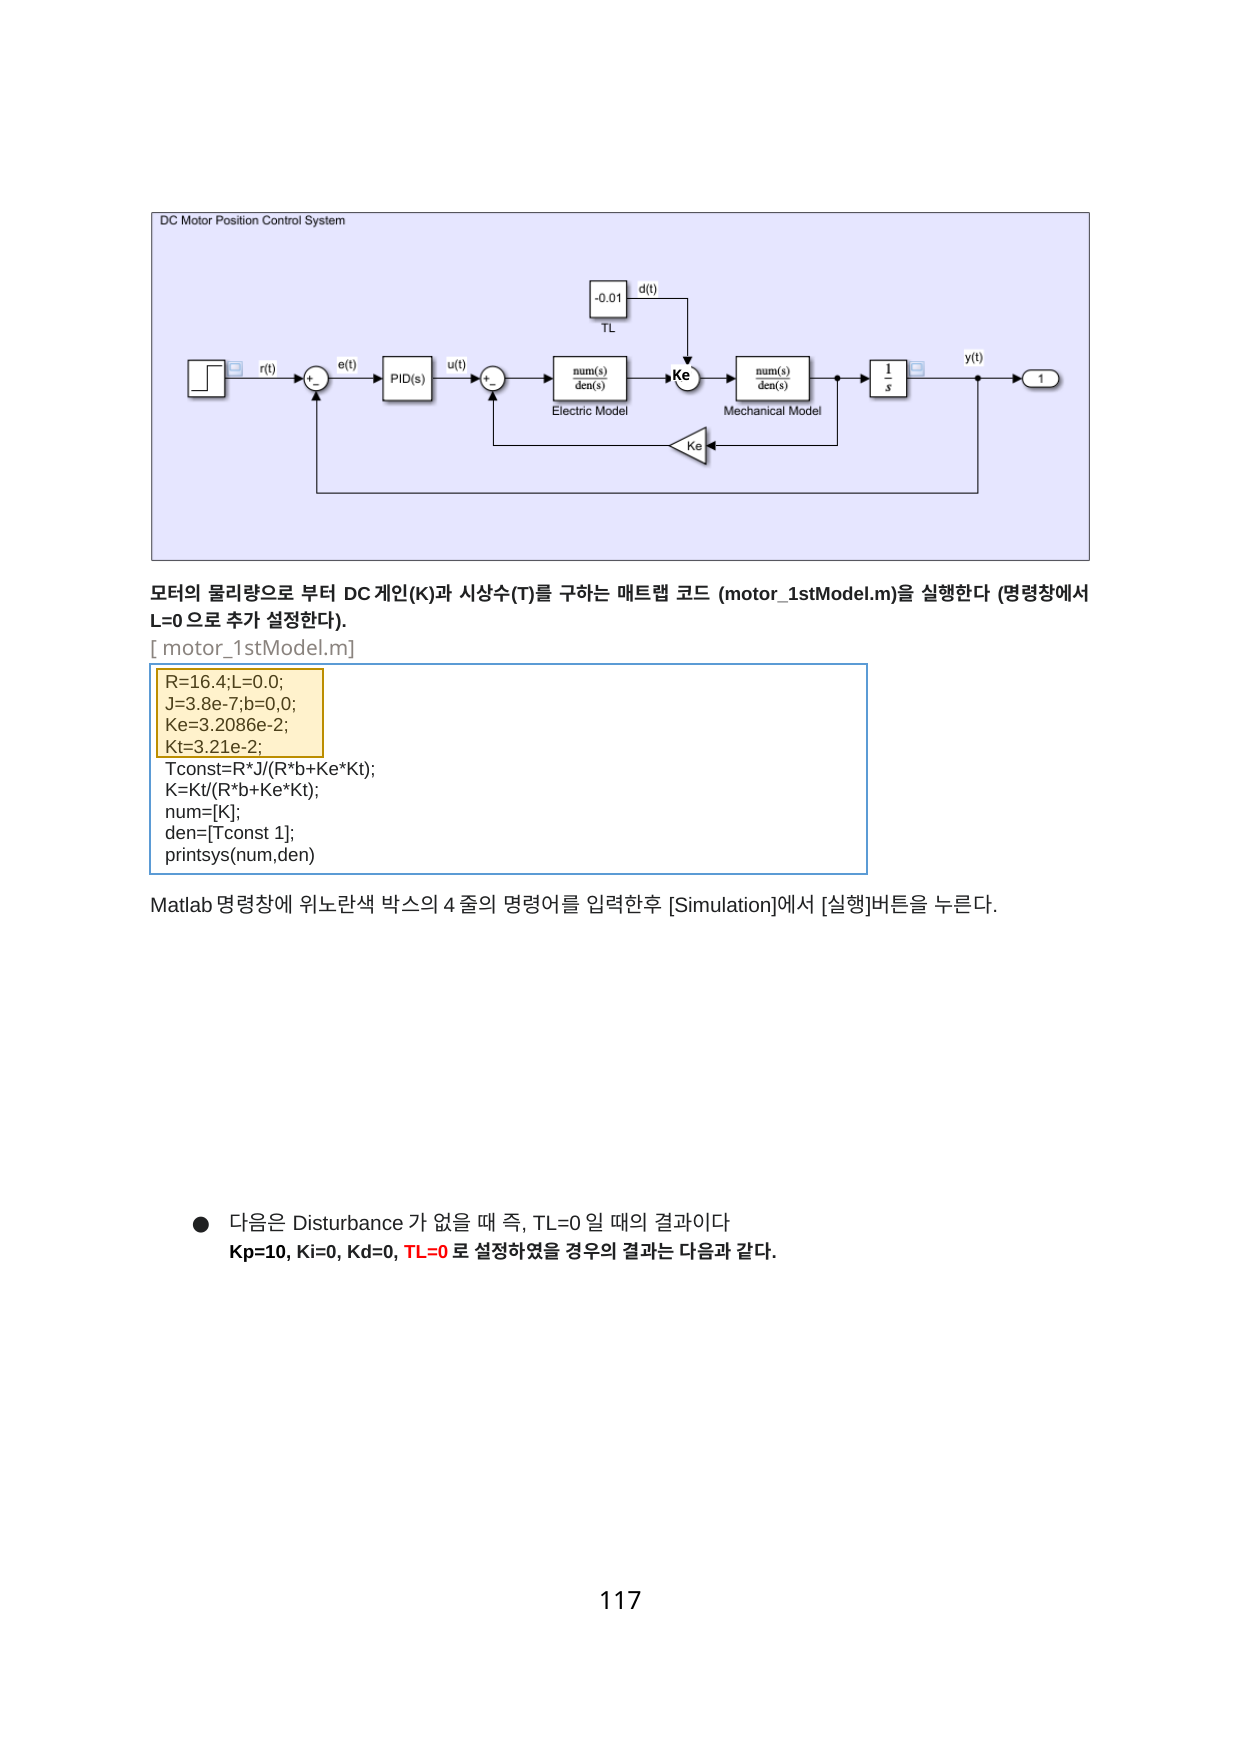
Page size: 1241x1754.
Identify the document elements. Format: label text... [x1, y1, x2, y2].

text 모터의 물리량으로 부터 DC게인(K)과 시상수(T)를 구하는 매트랩 코드 (motor_1stModel.m)을 실행한다 (명령창에서 L=0으로 추가 설정한다). [150, 578, 1090, 633]
list 다음은 Disturbance가 없을 때 즉, TL=0일 때의 결과이다 [192, 1206, 1090, 1237]
text [ motor_1stModel.m] [150, 633, 1090, 661]
text Matlab명령창에 위노란색 박스의4줄의 명령어를 입력한후 [Simulation]에서 [실행]버튼을 누른다. [150, 888, 1090, 919]
text Kp=10, Ki=0, Kd=0, TL=0로 설정하였을 경우의 결과는 다음과 같다. [229, 1237, 1090, 1264]
picture [150, 211, 1091, 562]
